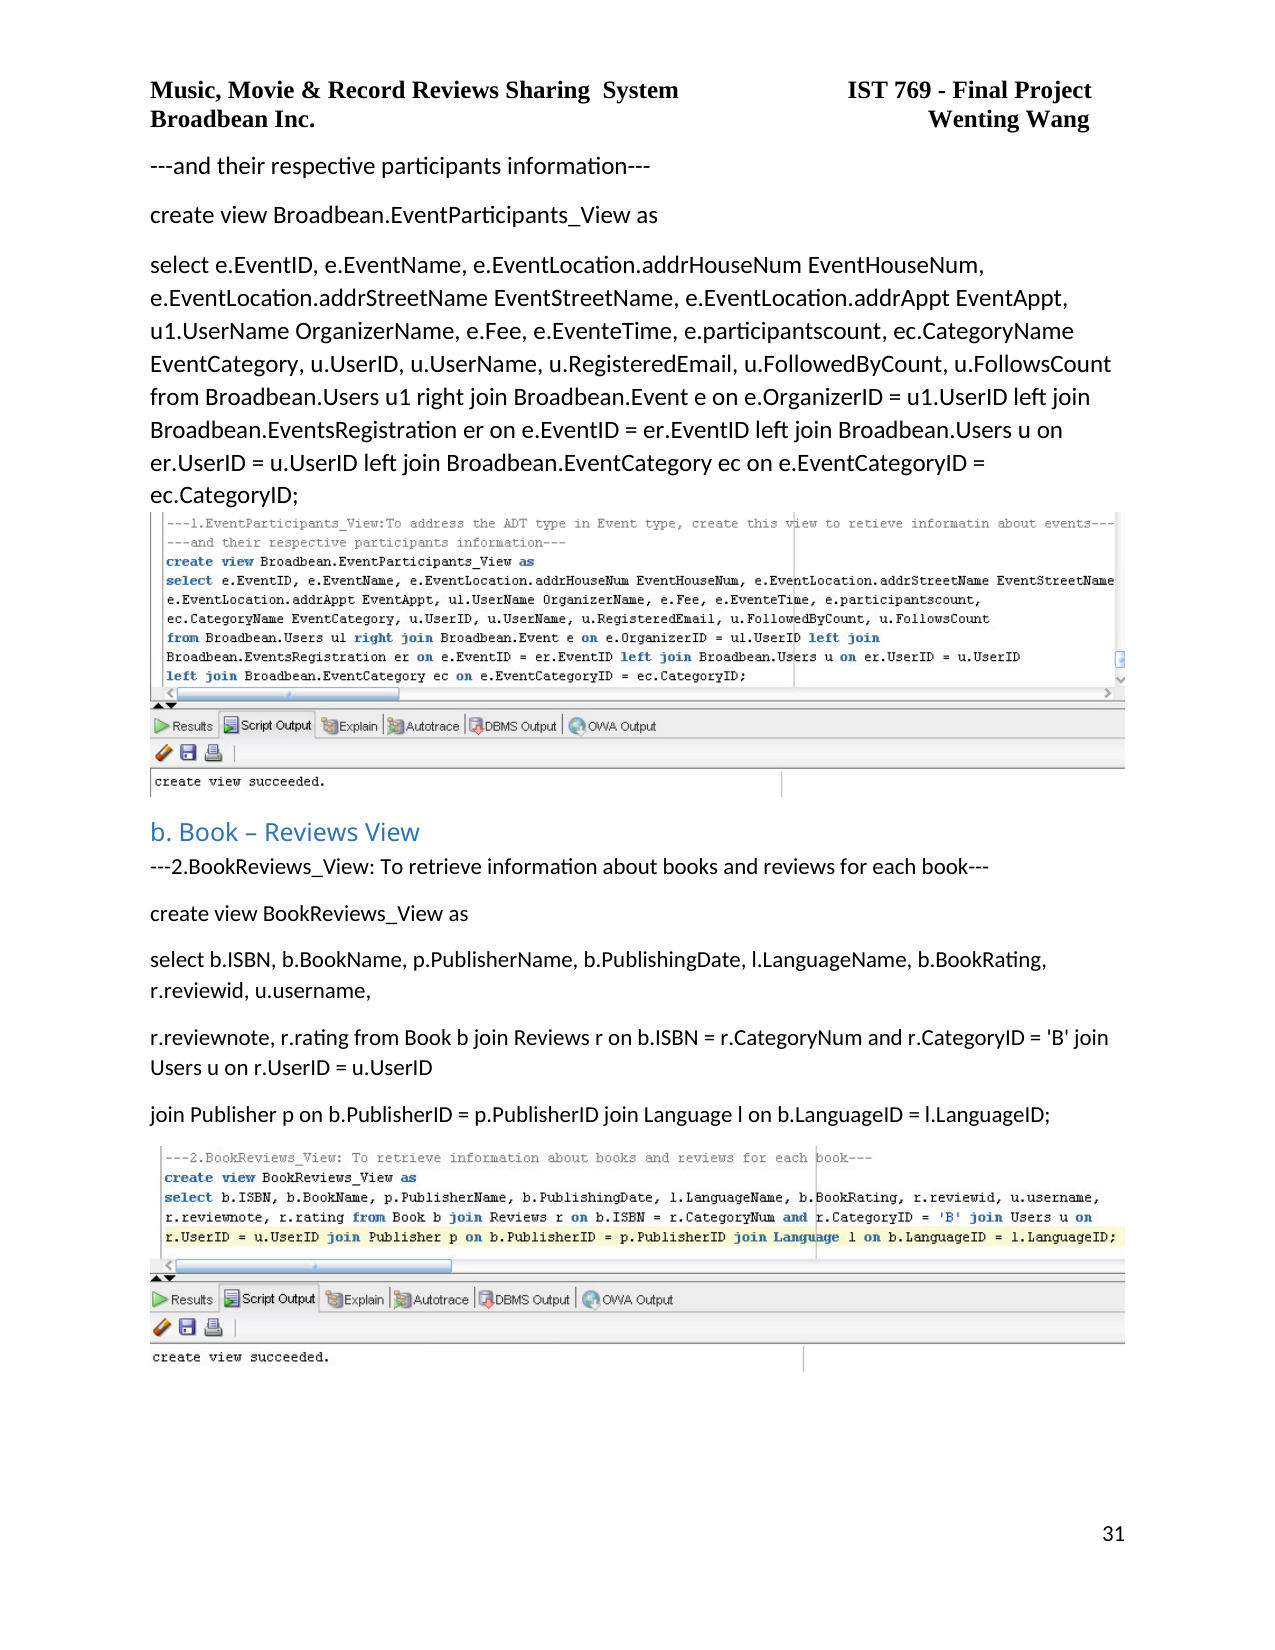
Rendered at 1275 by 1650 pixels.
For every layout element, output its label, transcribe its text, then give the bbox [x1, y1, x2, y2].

text join Publisher p on b.PublisherID = p.PublisherID join Language l on b.LanguageID = l.LanguageID; [150, 1100, 1125, 1128]
text create view Broadbean.EventParticipants_View as [150, 199, 1125, 230]
picture [150, 512, 1125, 797]
picture [150, 1146, 1125, 1372]
text ---and their respective participants information--- [150, 150, 1125, 181]
text select b.ISBN, b.BookName, p.PublisherName, b.PublishingDate, l.LanguageName, b.BookRating, r.reviewid, u.username, [150, 946, 1125, 1004]
text select e.EventID, e.EventName, e.EventLocation.addrHouseNum EventHouseNum, e.EventLocation.addrStreetName EventStreetName, e.EventLocation.addrAppt EventAppt, u1.UserName OrganizerName, e.Fee, e.EventeTime, e.participantscount, ec.CategoryName EventCategory, u.UserID, u.UserName, u.RegisteredEmail, u.FollowedByCount, u.FollowsCount from Broadbean.Users u1 right join Broadbean.Event e on e.OrganizerID = u1.UserID left join Broadbean.EventsRegistration er on e.EventID = er.EventID left join Broadbean.Users u on er.UserID = u.UserID left join Broadbean.EventCategory ec on e.EventCategoryID = ec.CategoryID; [150, 249, 1125, 512]
text ---2.BookReviews_View: To retrieve information about books and reviews for each book--- [150, 852, 1125, 880]
text create view BookReviews_View as [150, 899, 1125, 927]
text r.reviewnote, r.rating from Book b join Reviews r on b.ISBN = r.CategoryNum and r.CategoryID = 'B' join Users u on r.UserID = u.UserID [150, 1023, 1125, 1081]
subtitle b. Book – Reviews View [150, 815, 1125, 849]
